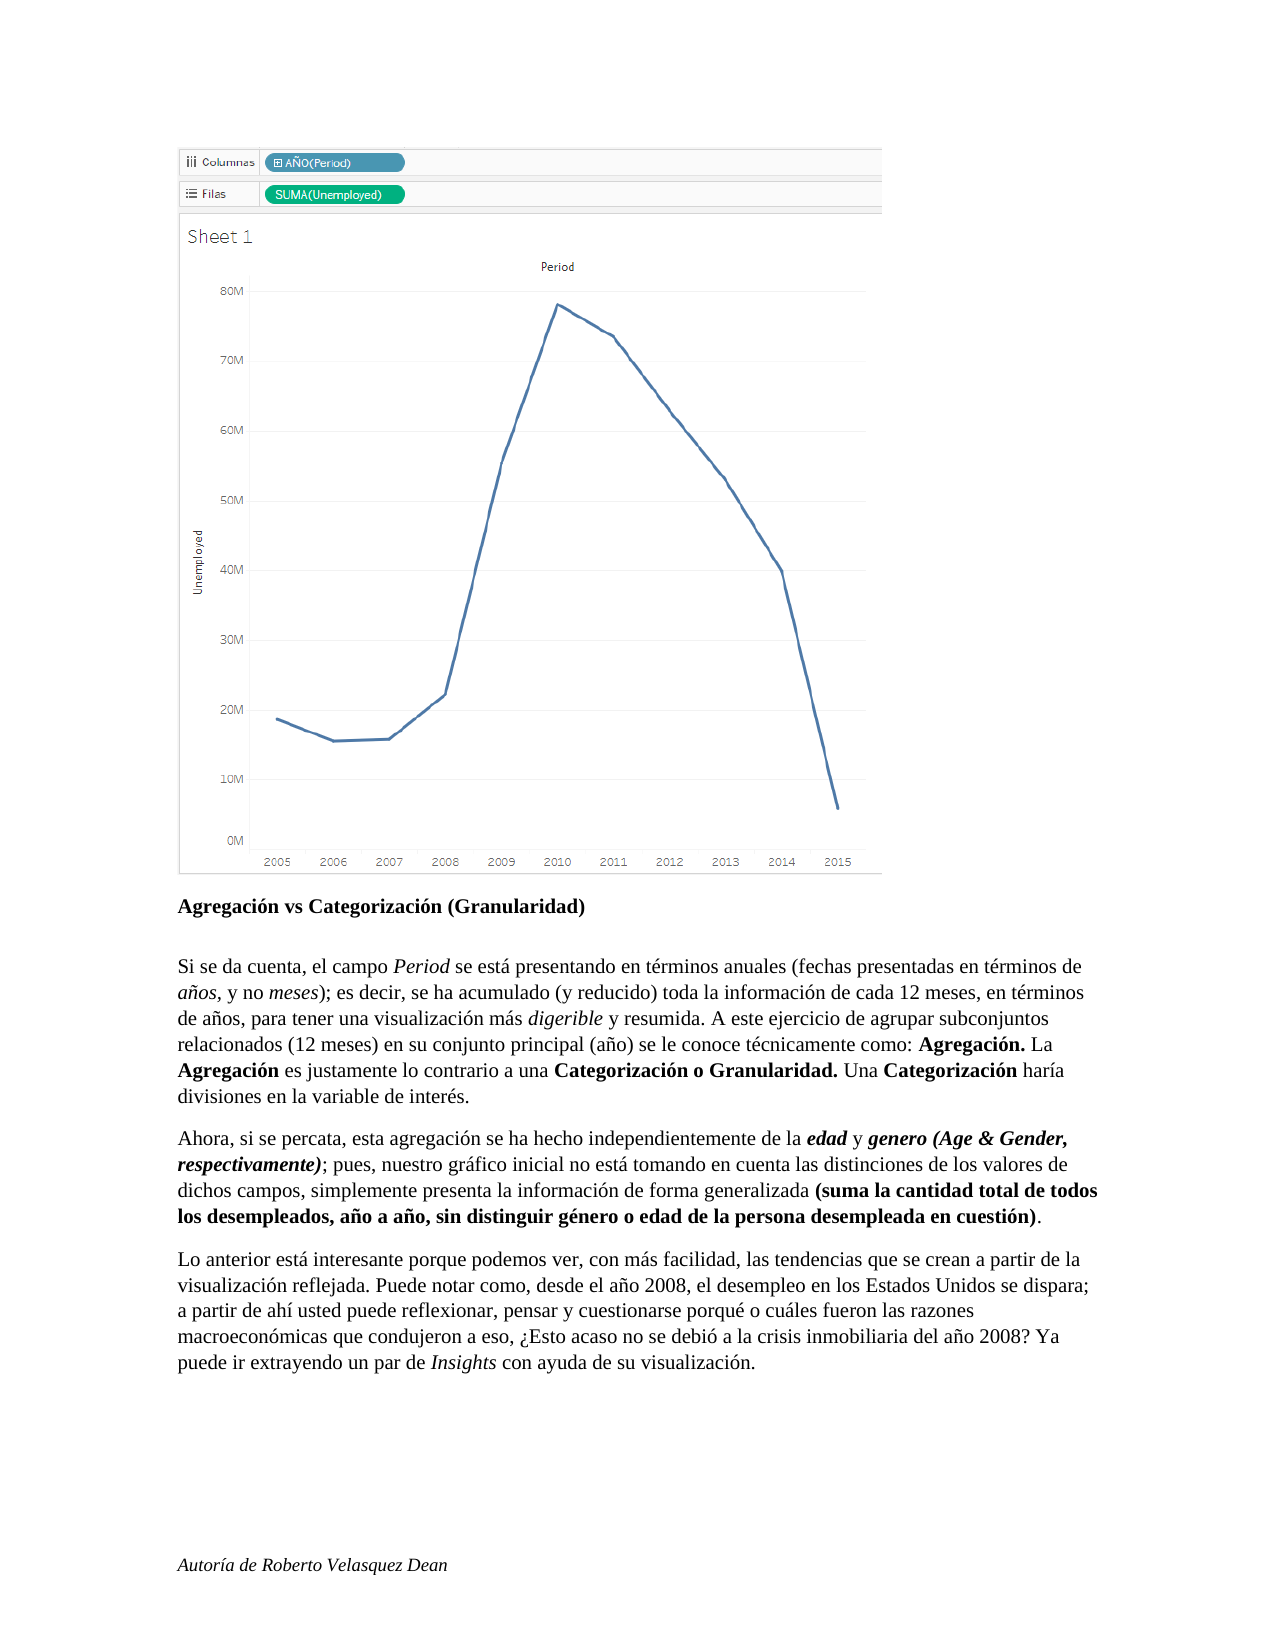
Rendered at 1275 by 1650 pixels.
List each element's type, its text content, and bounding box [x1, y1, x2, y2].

subtitle Agregación vs Categorización (Granularidad) [177, 893, 1098, 951]
text Si se da cuenta, el campo Period se está presentando en términos anuales (fechas presentadas en términos de años, y no meses); es decir, se ha acumulado (y reducido) toda la información de cada 12 meses, en términos de años, para tener una visualización más digerible y resumida. A este ejercicio de agrupar subconjuntos relacionados (12 meses) en su conjunto principal (año) se le conoce técnicamente como: Agregación. La Agregación es justamente lo contrario a una Categorización o Granularidad. Una Categorización haría divisiones en la variable de interés. [177, 954, 1098, 1108]
text Lo anterior está interesante porque podemos ver, con más facilidad, las tendencias que se crean a partir de la visualización reflejada. Puede notar como, desde el año 2008, el desempleo en los Estados Unidos se dispara; a partir de ahí usted puede reflexionar, pensar y cuestionarse porqué o cuáles fueron las razones macroeconómicas que condujeron a eso, ¿Esto acaso no se debió a la crisis inmobiliaria del año 2008? Ya puede ir extrayendo un par de Insights con ayuda de su visualización. [177, 1247, 1098, 1374]
text Ahora, si se percata, esta agregación se ha hecho independientemente de la edad y genero (Age & Gender, respectivamente); pues, nuestro gráfico inicial no está tomando en cuenta las distinciones de los valores de dichos campos, simplemente presenta la información de forma generalizada (suma la cantidad total de todos los desempleados, año a año, sin distinguir género o edad de la persona desempleada en cuestión). [177, 1126, 1098, 1228]
picture [177, 147, 882, 875]
